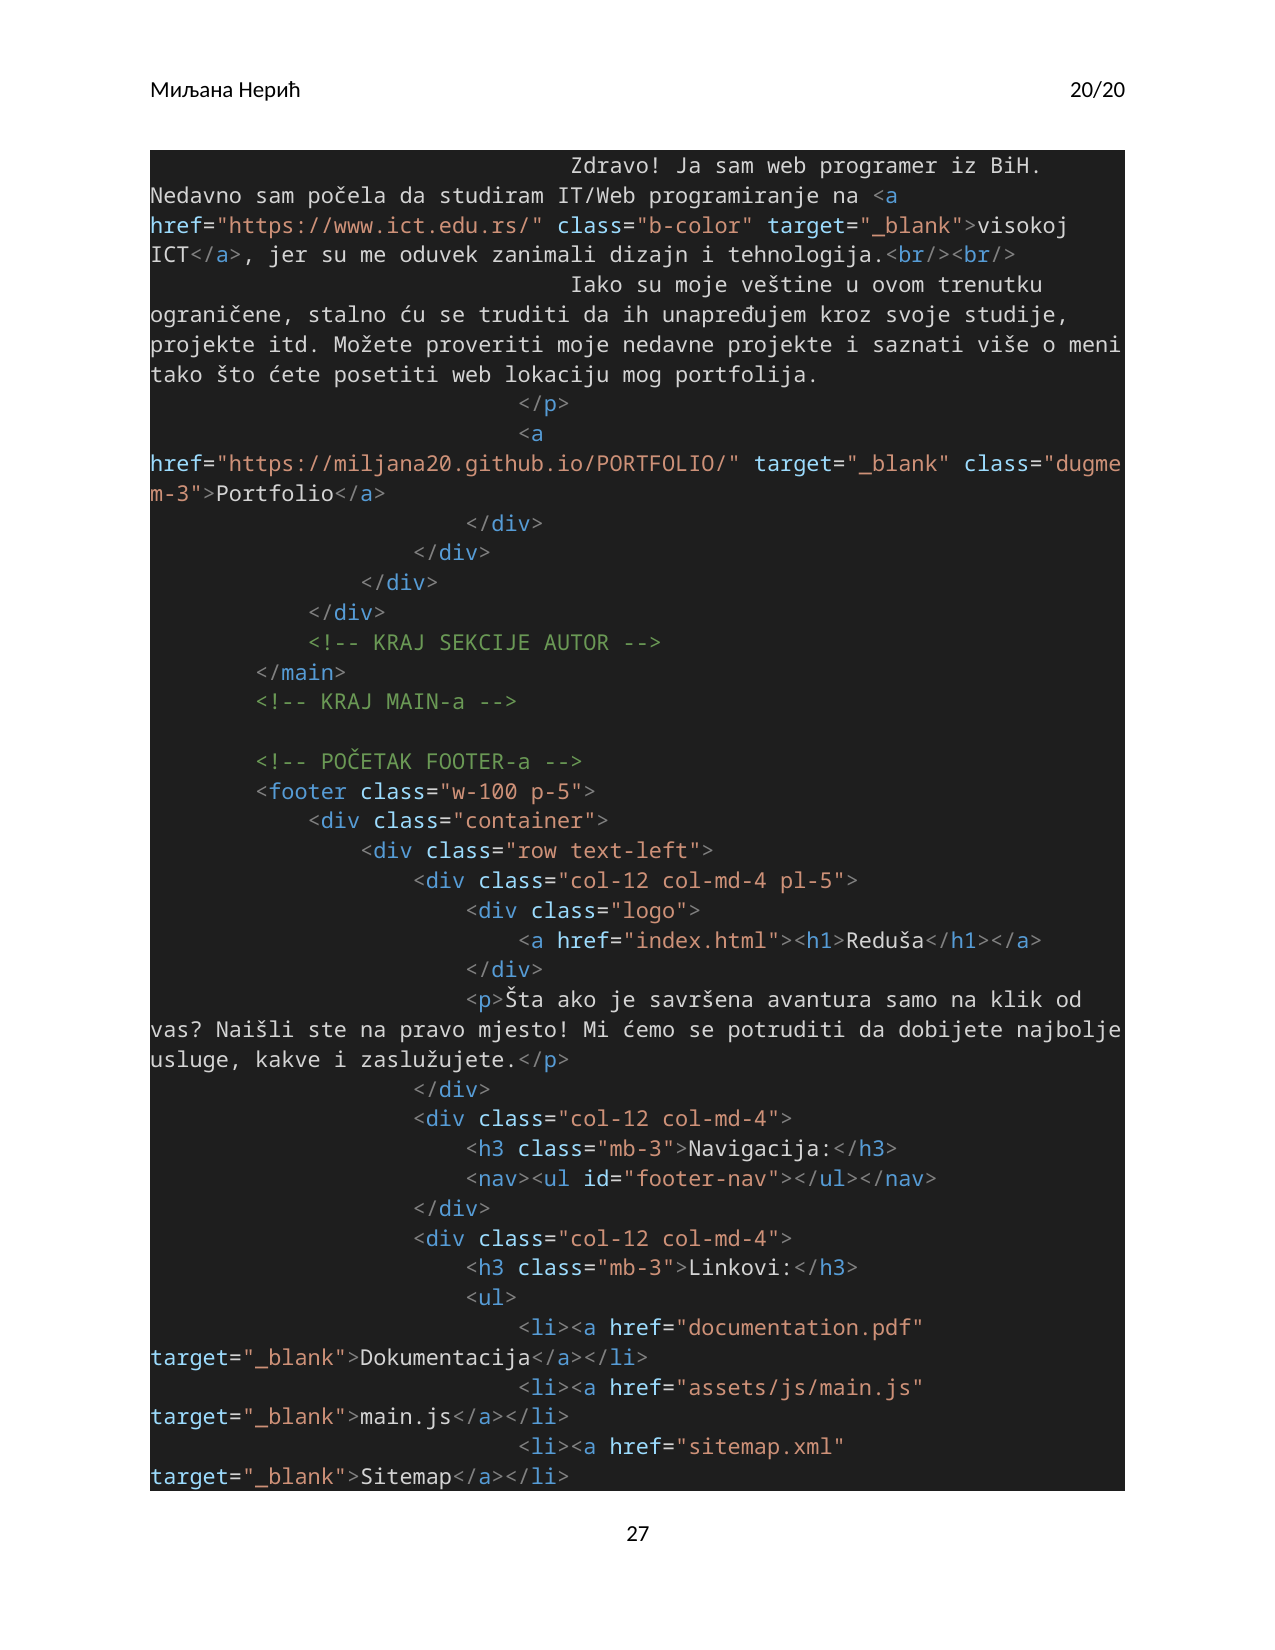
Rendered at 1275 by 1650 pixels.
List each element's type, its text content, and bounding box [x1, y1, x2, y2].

text </div> [150, 954, 1125, 984]
text <div class="container"> [150, 805, 1125, 835]
text <div class="logo"> [150, 895, 1125, 924]
text <div class="col-12 col-md-4 pl-5"> [150, 865, 1125, 895]
text <!-- KRAJ SEKCIJE AUTOR --> [150, 627, 1125, 656]
text </div> [150, 507, 1125, 537]
text <footer class="w-100 p-5"> [150, 776, 1125, 805]
text </div> [150, 597, 1125, 627]
text <nav><ul id="footer-nav"></ul></nav> [150, 1163, 1125, 1193]
text <p>Šta ako je savršena avantura samo na klik od vas? Naišli ste na pravo mjesto! Mi ćemo se potruditi da dobijete najbolje usluge, kakve i zaslužujete.</p> [150, 984, 1125, 1073]
text <div class="row text-left"> [150, 835, 1125, 865]
text </div> [150, 1073, 1125, 1103]
text </div> [150, 1193, 1125, 1222]
text <div class="col-12 col-md-4"> [150, 1222, 1125, 1252]
text <!-- POČETAK FOOTER-a --> [150, 746, 1125, 776]
text <li><a href="sitemap.xml" target="_blank">Sitemap</a></li> [150, 1431, 1125, 1491]
text <a href="index.html"><h1>Reduša</h1></a> [150, 924, 1125, 954]
text </main> [150, 656, 1125, 686]
text <!-- KRAJ MAIN-a --> [150, 686, 1125, 716]
text <ul> [150, 1282, 1125, 1312]
text </div> [150, 567, 1125, 597]
text <h3 class="mb-3">Linkovi:</h3> [150, 1252, 1125, 1282]
text <li><a href="assets/js/main.js" target="_blank">main.js</a></li> [150, 1371, 1125, 1431]
text <h3 class="mb-3">Navigacija:</h3> [150, 1133, 1125, 1163]
text Iako su moje veštine u ovom trenutku ograničene, stalno ću se truditi da ih unapređujem kroz svoje studije, projekte itd. Možete proveriti moje nedavne projekte i saznati više o meni tako što ćete posetiti web lokaciju mog portfolija. [150, 269, 1125, 388]
text <div class="col-12 col-md-4"> [150, 1103, 1125, 1133]
text Zdravo! Ja sam web programer iz BiH. Nedavno sam počela da studiram IT/Web programiranje na <a href="https://www.ict.edu.rs/" class="b-color" target="_blank">visokoj ICT</a>, jer su me oduvek zanimali dizajn i tehnologija.<br/><br/> [150, 150, 1125, 269]
text <a href="https://miljana20.github.io/PORTFOLIO/" target="_blank" class="dugme m-3">Portfolio</a> [150, 418, 1125, 507]
text </div> [150, 537, 1125, 567]
text <li><a href="documentation.pdf" target="_blank">Dokumentacija</a></li> [150, 1312, 1125, 1371]
text </p> [150, 388, 1125, 418]
